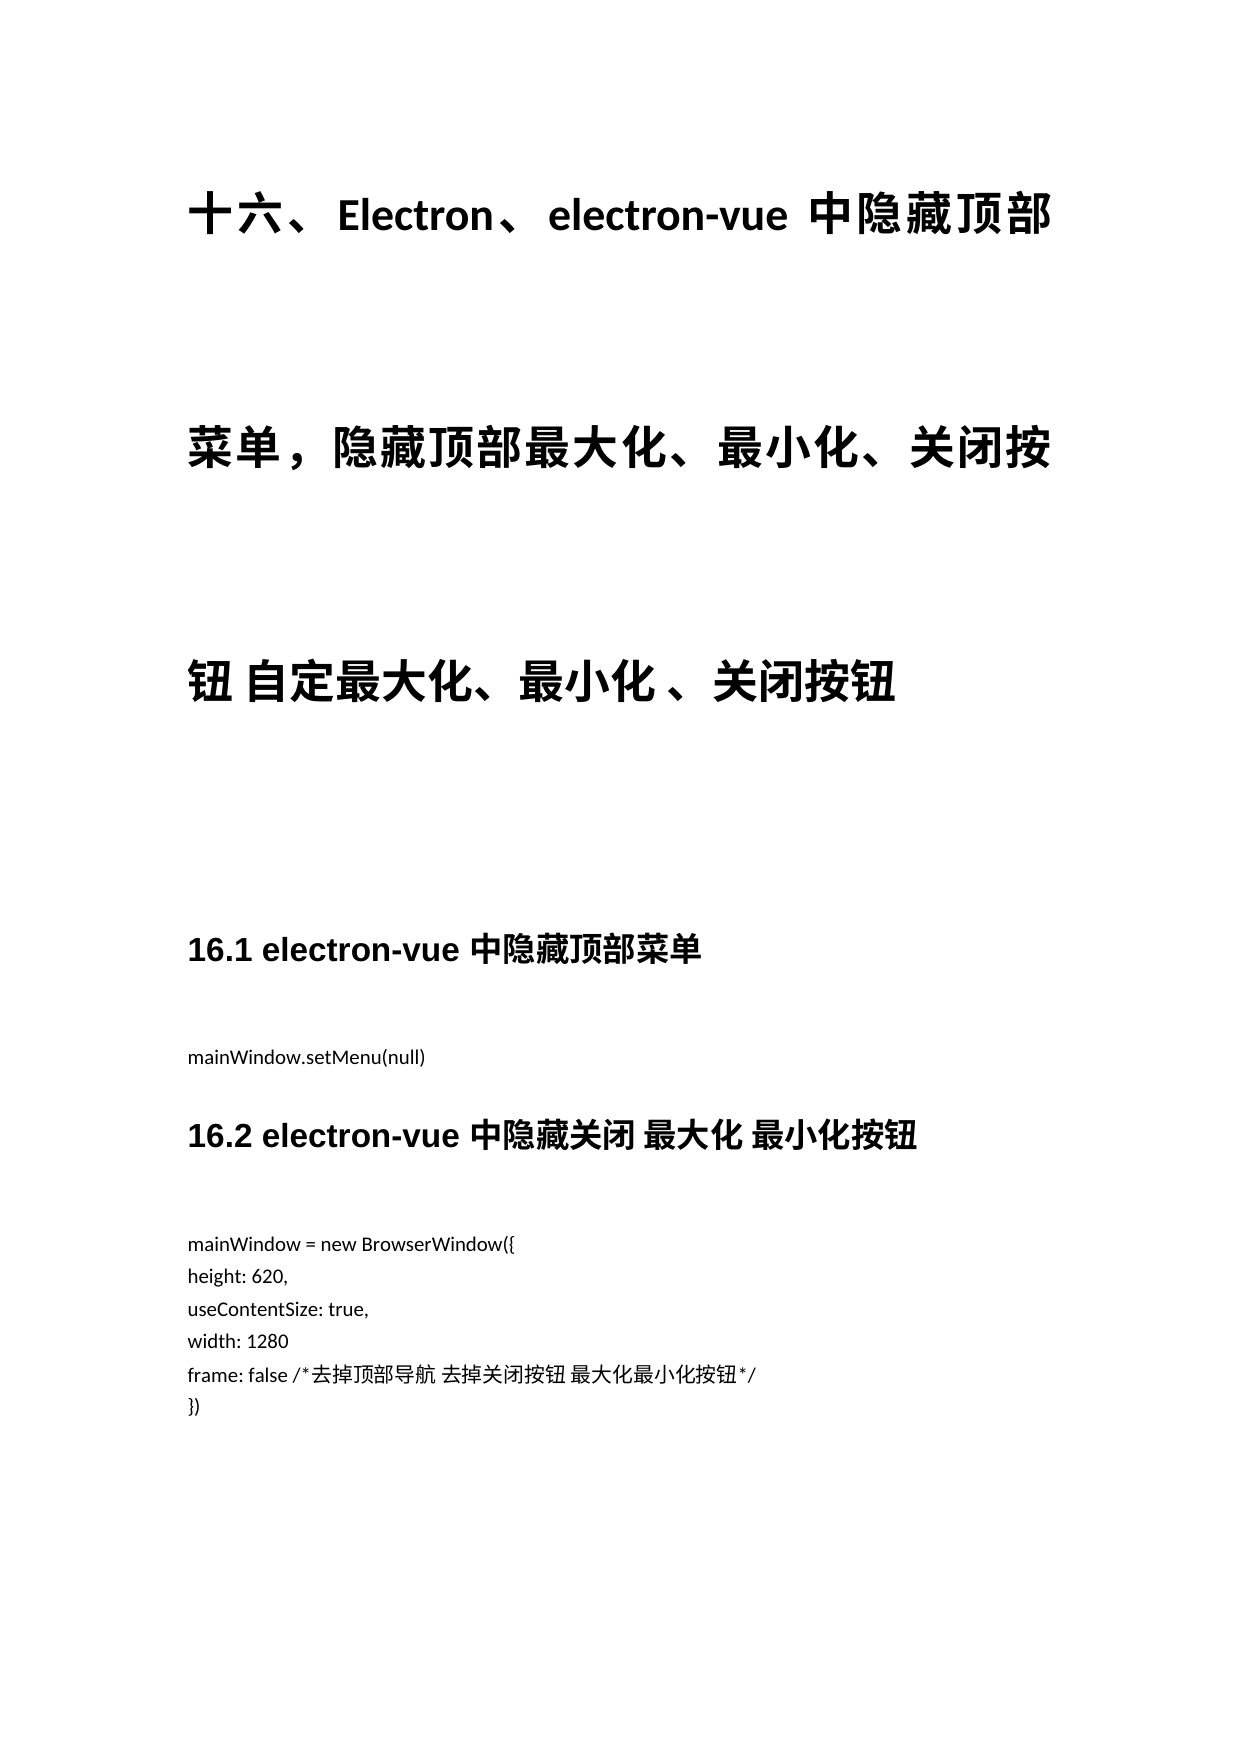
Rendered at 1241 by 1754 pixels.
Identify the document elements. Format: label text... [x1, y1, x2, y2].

text height: 620, [187, 1260, 1053, 1292]
text frame: false /*去掉顶部导航 去掉关闭按钮 最大化最小化按钮*/ [187, 1357, 1053, 1390]
subtitle 十六、Electron、electron-vue 中隐藏顶部菜单，隐藏顶部最大化、最小化、关闭按钮 自定最大化、最小化 、关闭按钮 [187, 162, 1053, 727]
subtitle 16.1 electron-vue 中隐藏顶部菜单 [187, 914, 1053, 979]
text }) [187, 1390, 1053, 1422]
text width: 1280 [187, 1325, 1053, 1357]
text mainWindow.setMenu(null) [187, 1041, 1053, 1073]
subtitle 16.2 electron-vue 中隐藏关闭 最大化 最小化按钮 [187, 1101, 1053, 1166]
text useContentSize: true, [187, 1292, 1053, 1325]
text mainWindow = new BrowserWindow({ [187, 1227, 1053, 1260]
